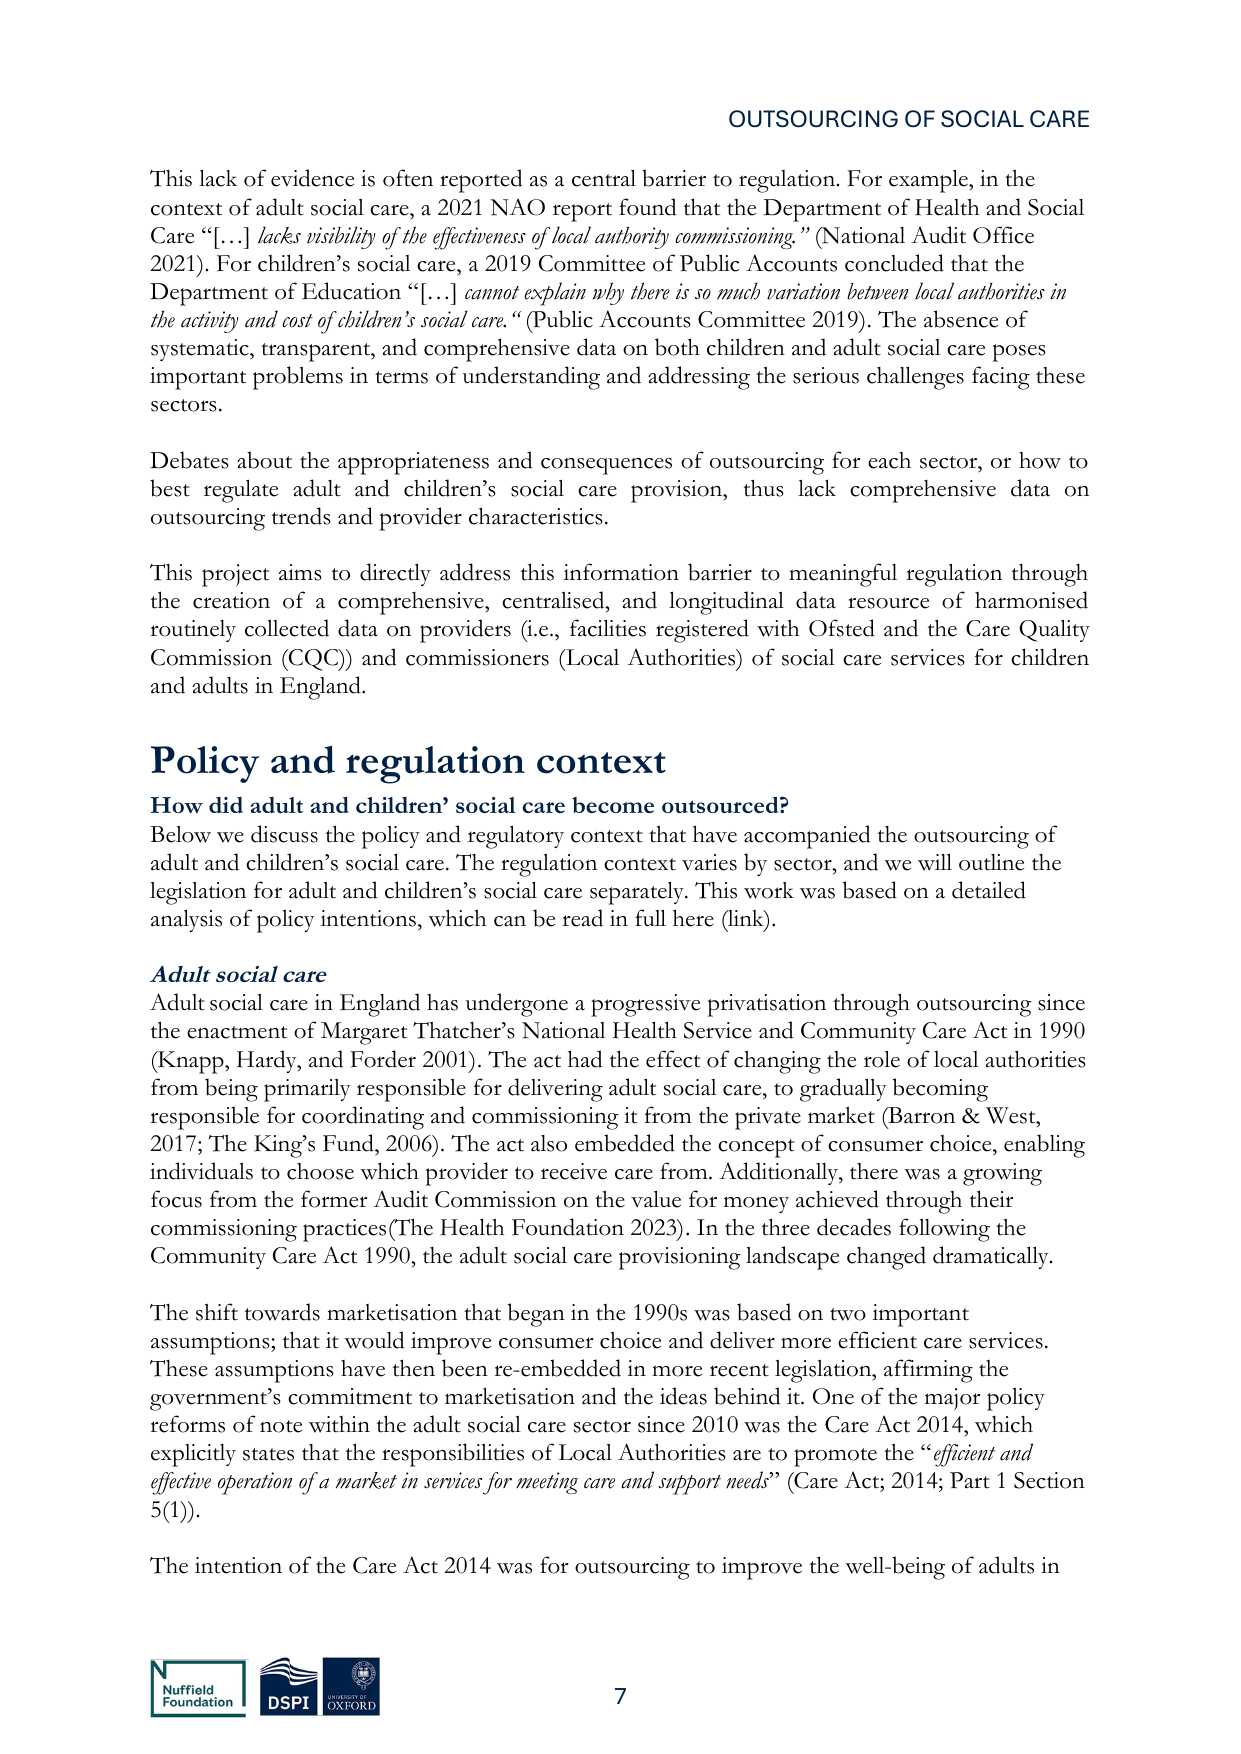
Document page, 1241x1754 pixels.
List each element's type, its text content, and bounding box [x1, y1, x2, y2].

text This project aims to directly address this information barrier to meaningful regulation through the creation of a comprehensive, centralised, and longitudinal data resource of harmonised routinely collected data on providers (i.e., facilities registered with Ofsted and the Care Quality Commission (CQC)) and commissioners (Local Authorities) of social care services for children and adults in England. [150, 559, 1090, 700]
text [150, 1524, 1090, 1580]
text Debates about the appropriateness and consequences of outsourcing for each sector, or how to best regulate adult and children’s social care provision, thus lack comprehensive data on outsourcing trends and provider characteristics. [150, 447, 1090, 531]
picture [150, 1656, 380, 1721]
subtitle Policy and regulation context [150, 737, 1090, 784]
text The shift towards marketisation that began in the 1990s was based on two important assumptions; that it would improve consumer choice and deliver more efficient care services. These assumptions have then been re-embedded in more recent legislation, affirming the government’s commitment to marketisation and the ideas behind it. One of the major policy reforms of note within the adult social care sector since 2010 was the Care Act 2014, which explicitly states that the responsibilities of Local Authorities are to promote the “efficient and effective operation of a market in services for meeting care and support needs” (Care Act; 2014; Part 1 Section 5(1)). [150, 1299, 1090, 1524]
subtitle How did adult and children’ social care become outsourced? [150, 792, 1090, 821]
text This lack of evidence is often reported as a central barrier to regulation. For example, in the context of adult social care, a 2021 NAO report found that the Department of Health and Social Care “[…] lacks visibility of the effectiveness of local authority commissioning.” (National Audit Office 2021). For children’s social care, a 2019 Committee of Public Accounts concluded that the Department of Education “[…] cannot explain why there is so much variation between local authorities in the activity and cost of children’s social care.“ (Public Accounts Committee 2019). The absence of systematic, transparent, and comprehensive data on both children and adult social care poses important problems in terms of understanding and addressing the serious challenges facing these sectors. [150, 165, 1090, 418]
text Adult social care in England has undergone a progressive privatisation through outsourcing since the enactment of Margaret Thatcher’s National Health Service and Community Care Act in 1990 (Knapp, Hardy, and Forder 2001). The act had the effect of changing the role of local authorities from being primarily responsible for delivering adult social care, to gradually becoming responsible for coordinating and commissioning it from the private market (Barron & West, 2017; The King’s Fund, 2006). The act also embedded the concept of consumer choice, enabling individuals to choose which provider to receive care from. Additionally, there was a growing focus from the former Audit Commission on the value for money achieved through their commissioning practices(The Health Foundation 2023). In the three decades following the Community Care Act 1990, the adult social care provisioning landscape changed dramatically. [150, 989, 1090, 1271]
text Adult social care [150, 961, 1090, 989]
text Below we discuss the policy and regulatory context that have accompanied the outsourcing of adult and children’s social care. The regulation context varies by sector, and we will outline the legislation for adult and children’s social care separately. This work was based on a detailed analysis of policy intentions, which can be read in full here (link). [150, 821, 1090, 933]
